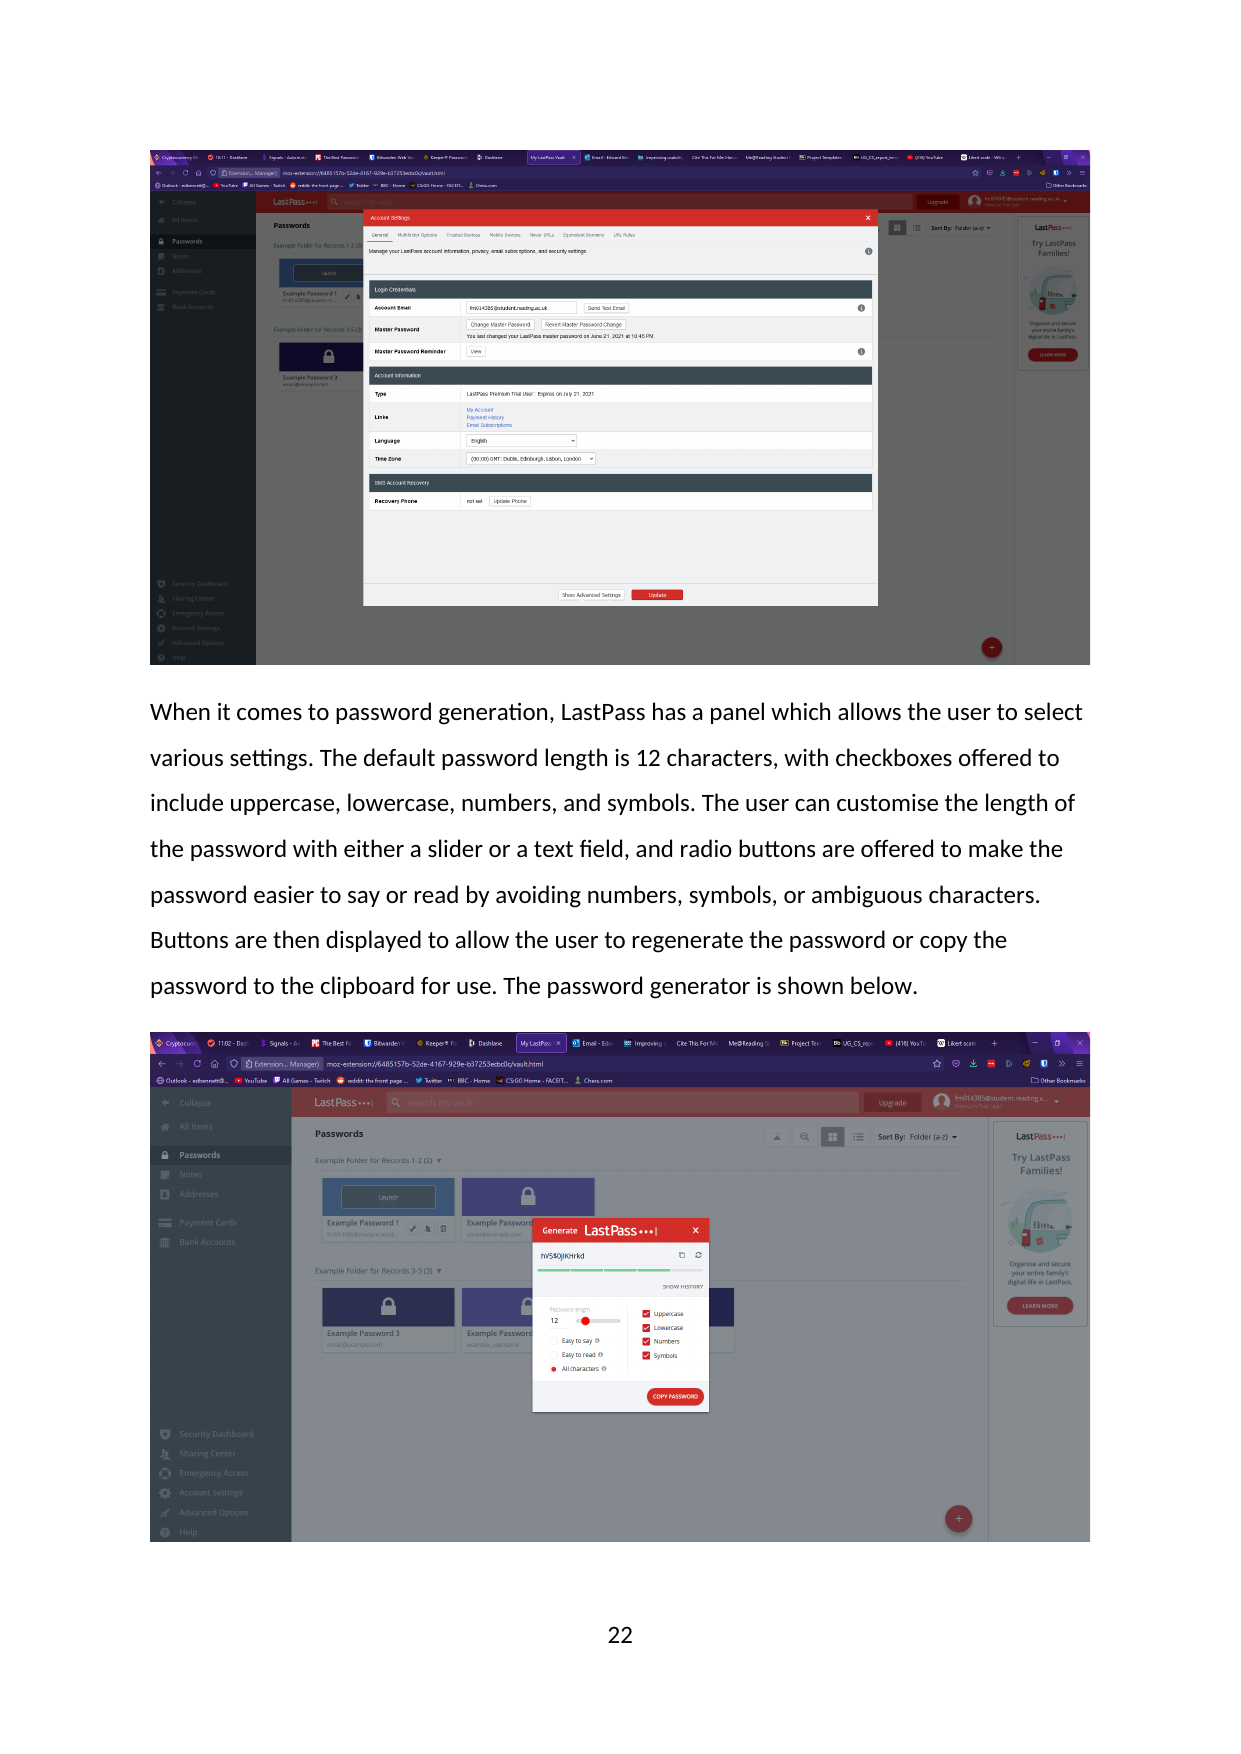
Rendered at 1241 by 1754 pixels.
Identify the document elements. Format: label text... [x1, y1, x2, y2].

picture [150, 1032, 1091, 1542]
picture [150, 150, 1091, 665]
text When it comes to password generation, LastPass has a panel which allows the user to select various settings. The default password length is 12 characters, with checkboxes offered to include uppercase, lowercase, numbers, and symbols. The user can customise the length of the password with either a slider or a text field, and radio buttons are offered to make the password easier to say or read by avoiding numbers, symbols, or ambiguous characters. Buttons are then displayed to allow the user to regenerate the password or copy the password to the clipboard for use. The password generator is shown below. [150, 696, 1090, 1001]
